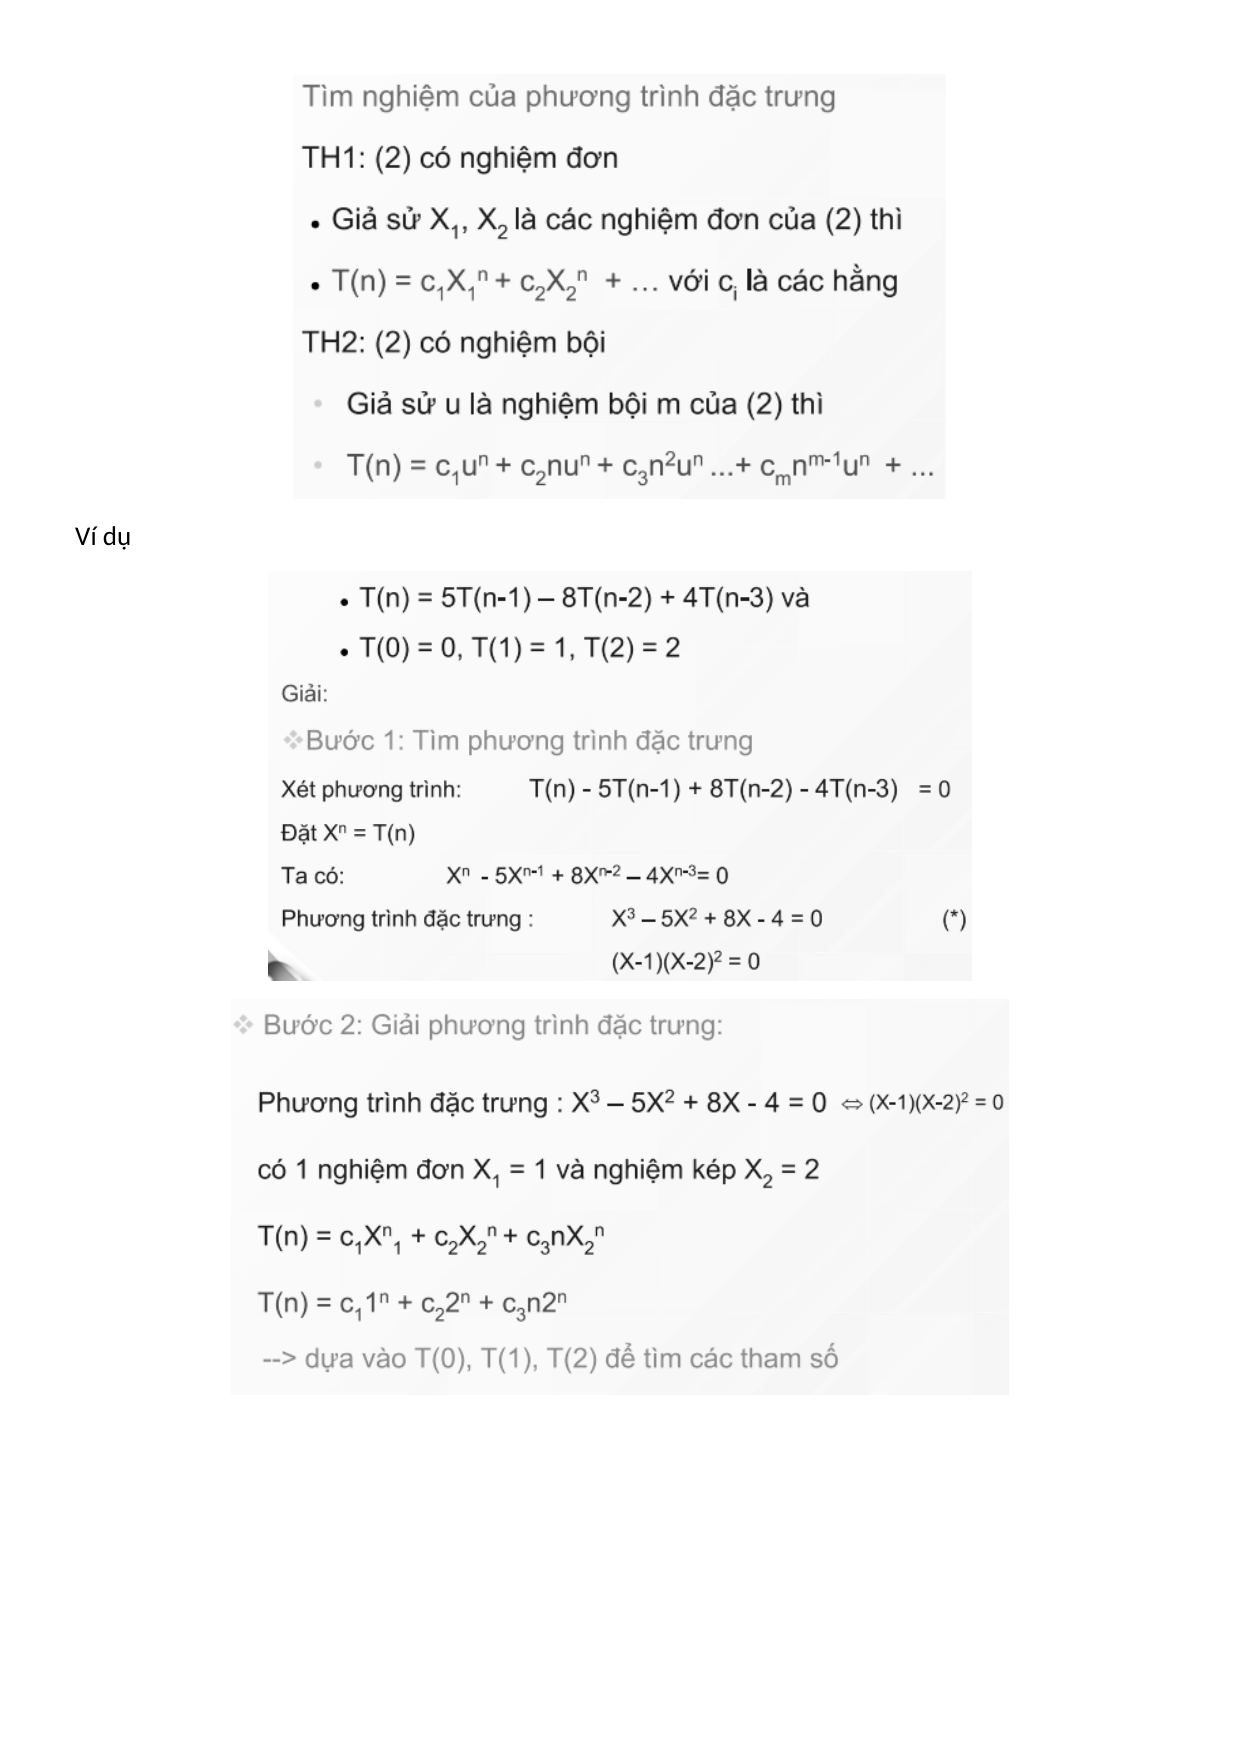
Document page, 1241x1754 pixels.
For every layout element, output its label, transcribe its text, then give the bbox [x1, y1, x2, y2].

text Ví dụ [75, 519, 1165, 552]
